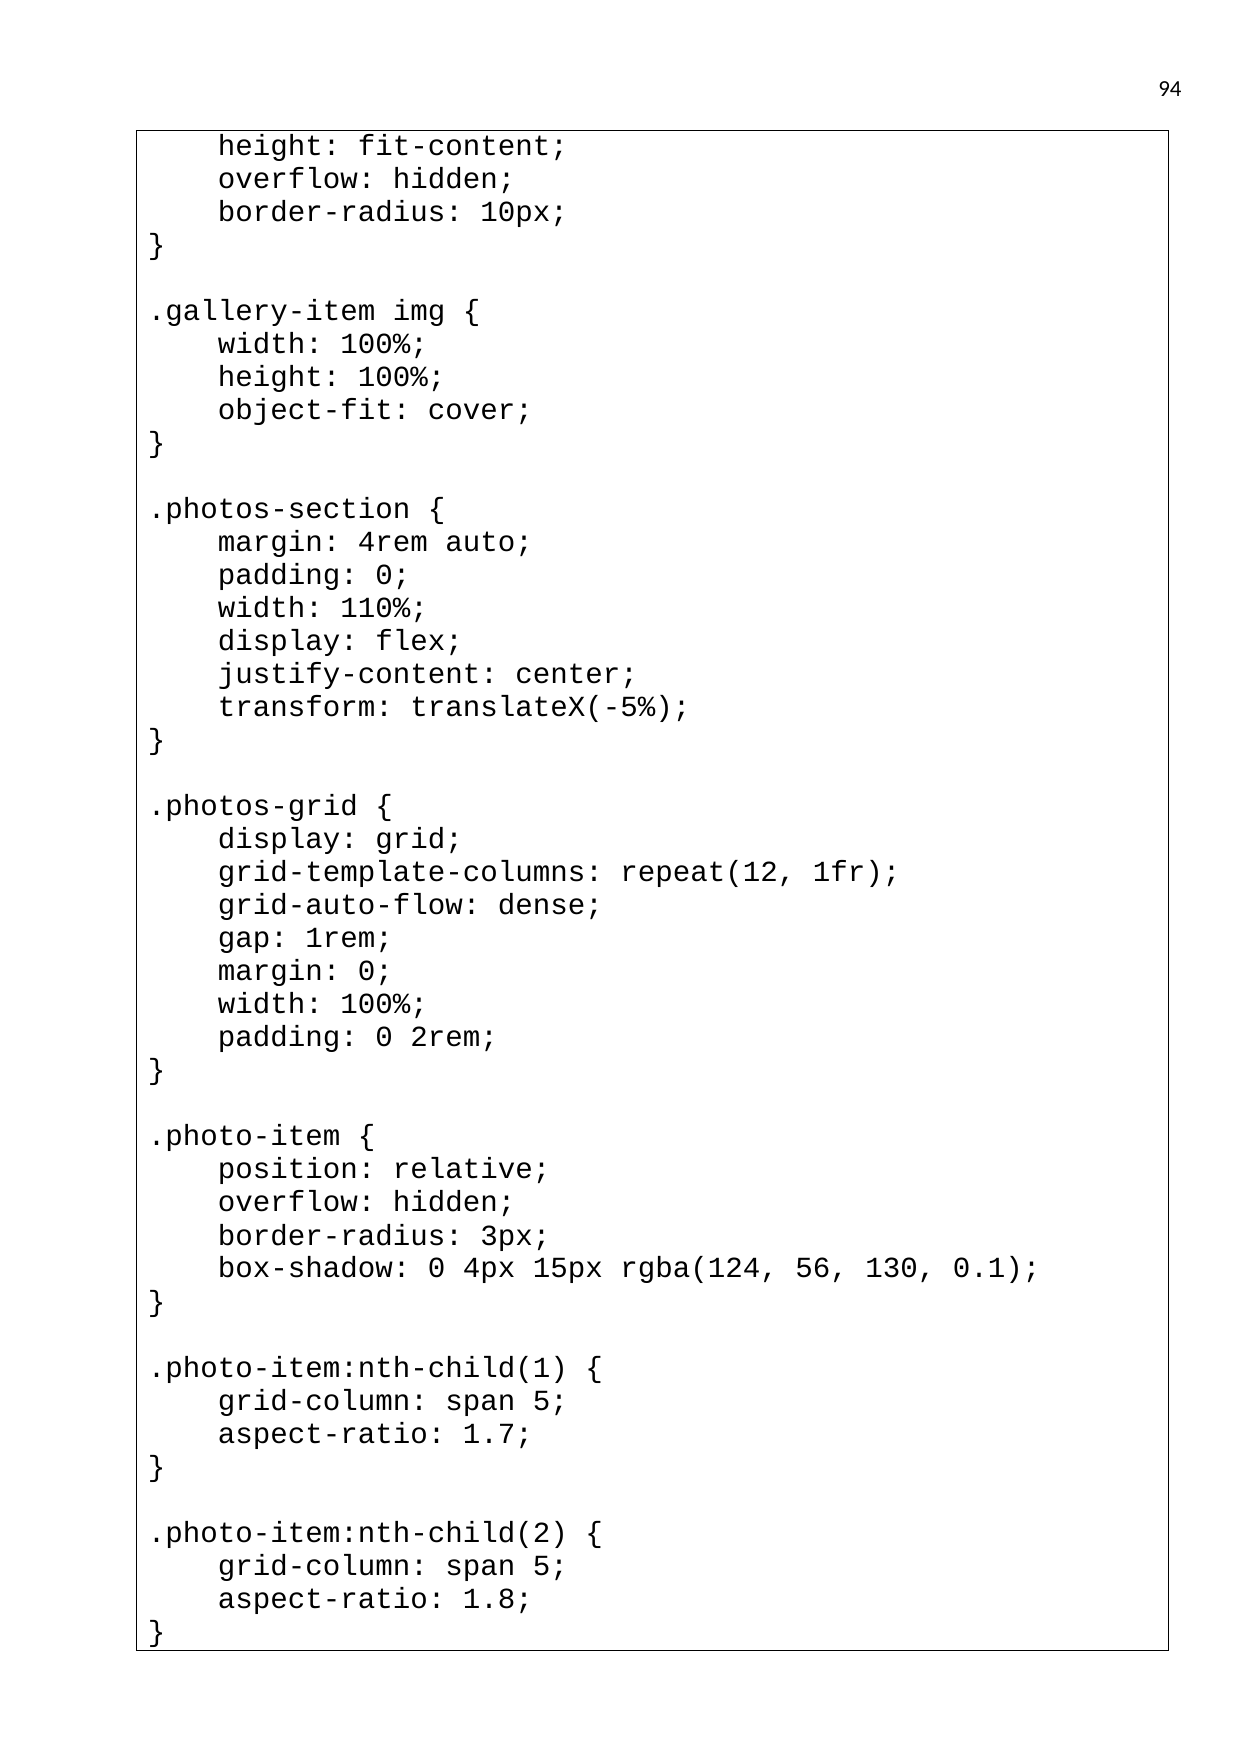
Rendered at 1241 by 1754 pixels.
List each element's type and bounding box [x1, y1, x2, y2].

table_header [137, 131, 1168, 1650]
